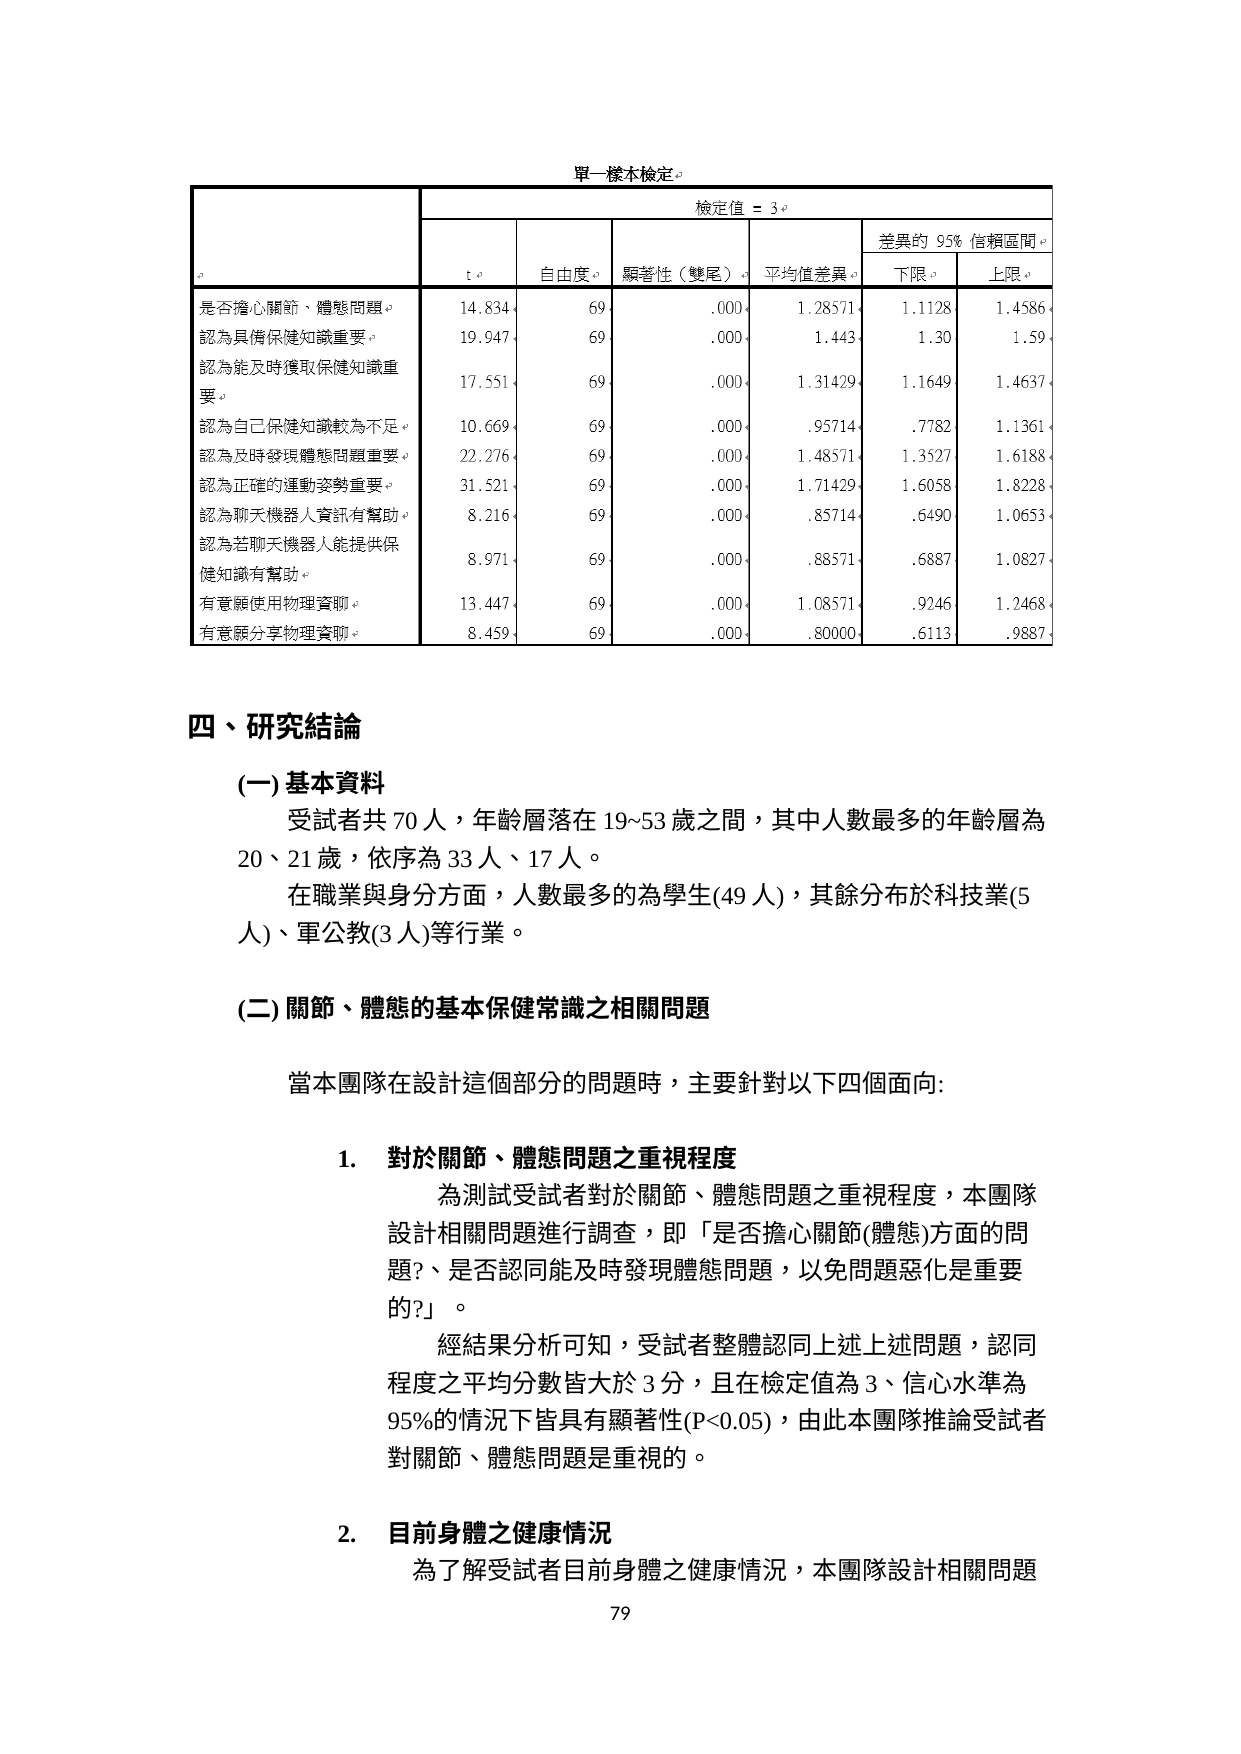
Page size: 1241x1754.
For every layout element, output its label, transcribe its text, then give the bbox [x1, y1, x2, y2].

text 經結果分析可知，受試者整體認同上述上述問題，認同程度之平均分數皆大於3分，且在檢定值為3、信心水準為95%的情況下皆具有顯著性(P<0.05)，由此本團隊推論受試者對關節、體態問題是重視的。 [387, 1325, 1053, 1475]
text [387, 1550, 1053, 1587]
list 目前身體之健康情況 [337, 1512, 1053, 1550]
text 當本團隊在設計這個部分的問題時，主要針對以下四個面向: [237, 1062, 1053, 1100]
text 為測試受試者對於關節、體態問題之重視程度，本團隊設計相關問題進行調查，即「是否擔心關節(體態)方面的問題?、是否認同能及時發現體態問題，以免問題惡化是重要的?」。 [387, 1175, 1053, 1325]
picture [187, 166, 1053, 646]
text 在職業與身分方面，人數最多的為學生(49人)，其餘分布於科技業(5人)、軍公教(3人)等行業。 [237, 875, 1053, 950]
text (一) 基本資料 [187, 762, 1053, 800]
text 四、研究結論 [187, 687, 1053, 762]
text (二) 關節、體態的基本保健常識之相關問題 [187, 987, 1053, 1025]
text 受試者共70人，年齡層落在19~53歲之間，其中人數最多的年齡層為20、21歲，依序為33人、17人。 [237, 800, 1053, 875]
list 對於關節、體態問題之重視程度 [337, 1137, 1053, 1175]
